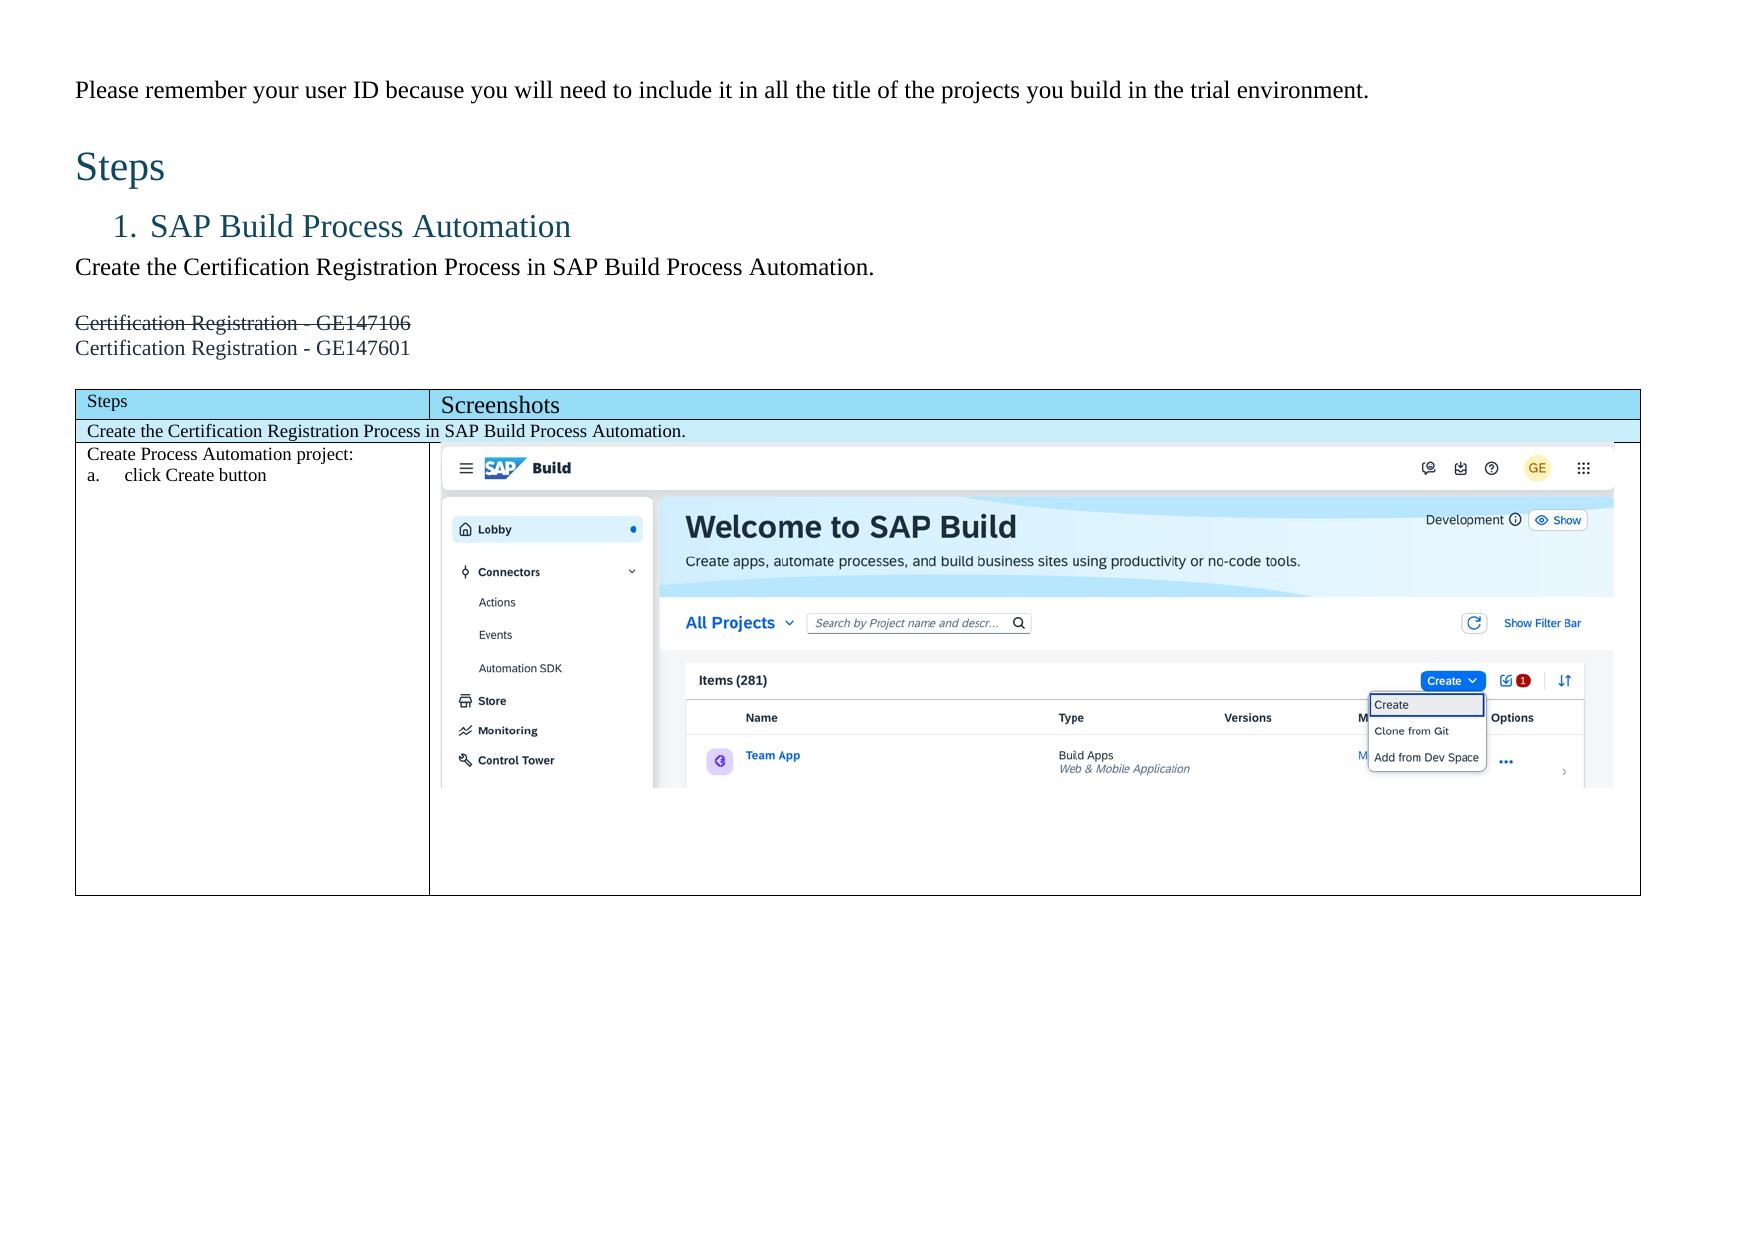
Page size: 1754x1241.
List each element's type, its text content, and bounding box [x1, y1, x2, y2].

table_header Screenshots [430, 390, 1640, 419]
subtitle SAP Build Process Automation [112, 206, 1679, 244]
table_cell [430, 443, 1640, 895]
table_header Steps [76, 390, 429, 419]
subtitle Steps [75, 141, 1679, 189]
text Please remember your user ID because you will need to include it in all the title of the projects you build in the trial environment. [75, 75, 1679, 104]
table_cell Create the Certification Registration Process in SAP Build Process Automation. [76, 420, 1640, 442]
text Create the Certification Registration Process in SAP Build Process Automation. [75, 252, 1679, 281]
picture [440, 442, 1614, 788]
text Certification Registration - GE147106 [75, 310, 1679, 335]
table_cell Create Process Automation project: click Create button [76, 443, 429, 895]
text Certification Registration - GE147601 [75, 335, 1679, 360]
